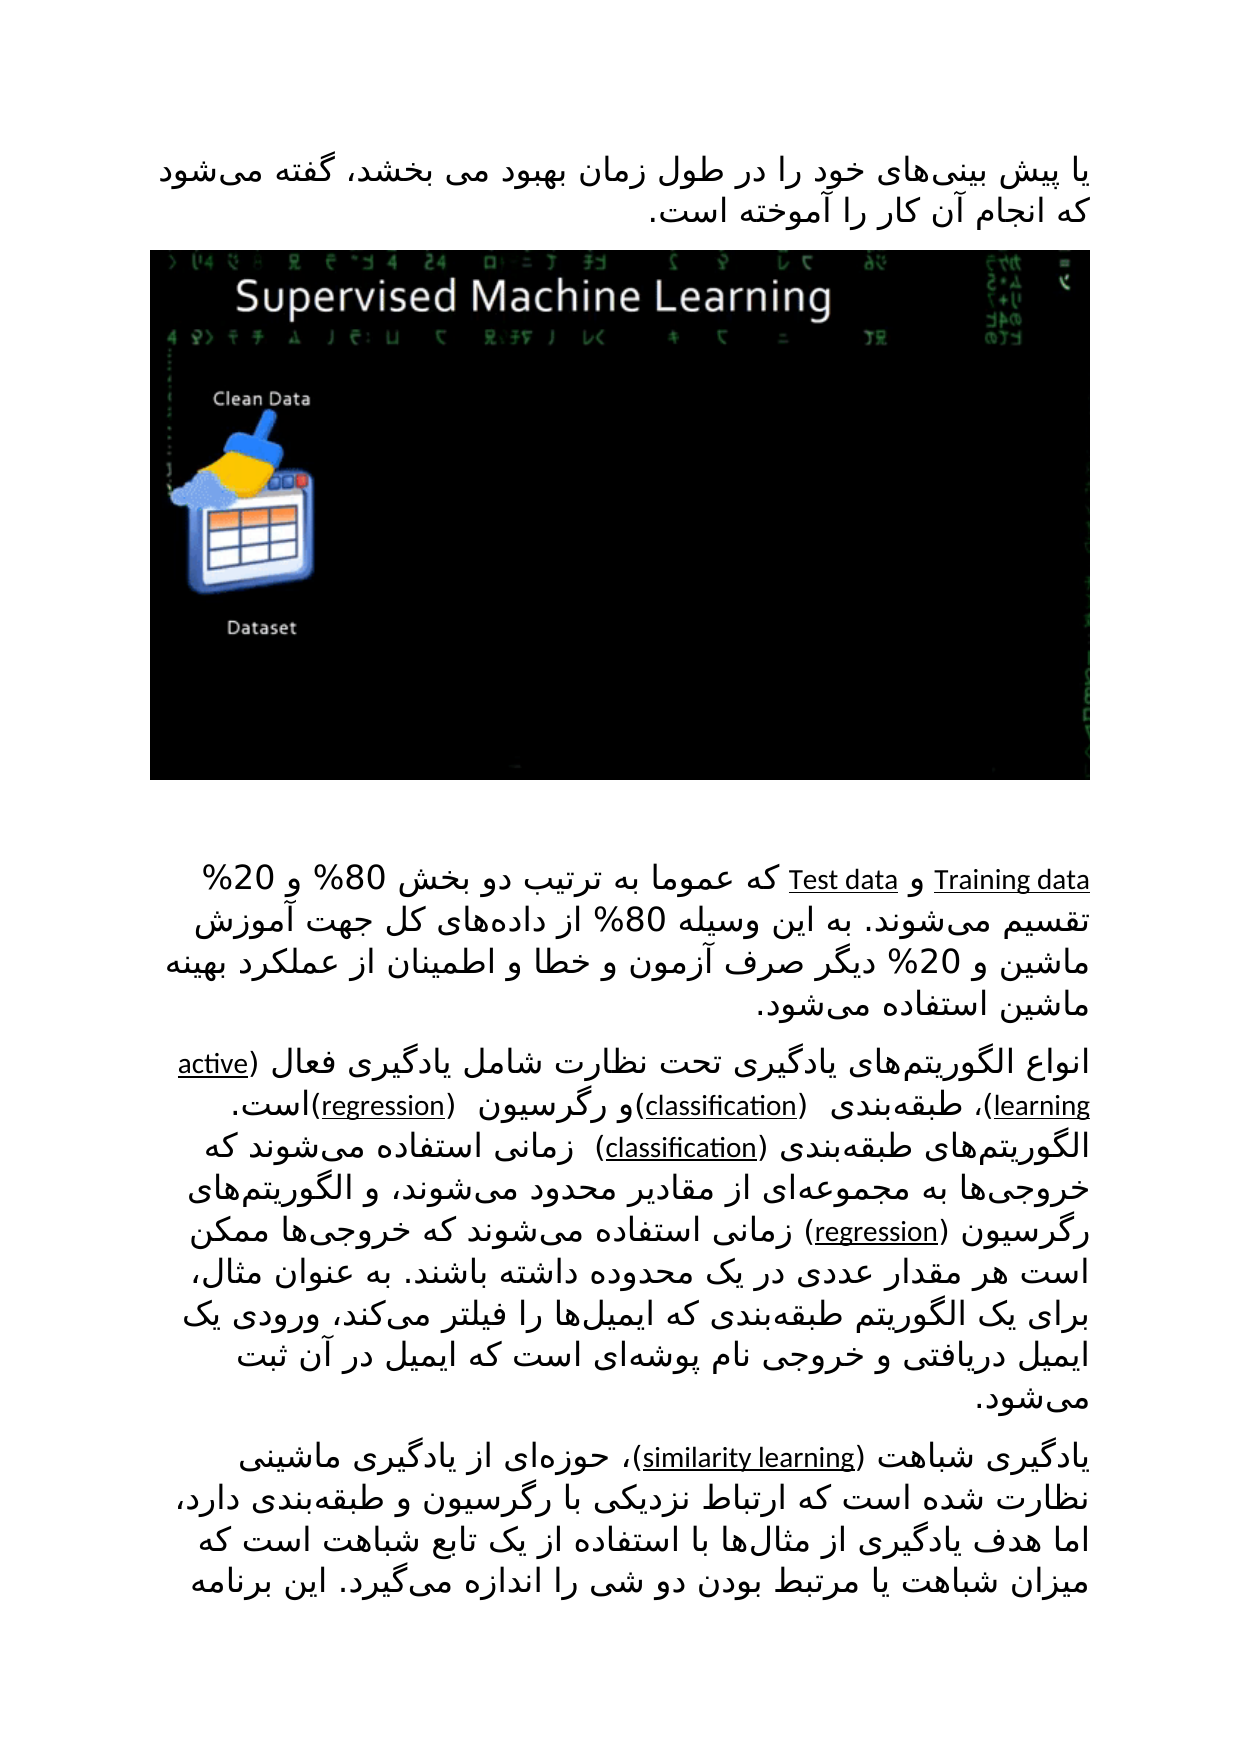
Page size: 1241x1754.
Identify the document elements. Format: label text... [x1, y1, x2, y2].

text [150, 1436, 1090, 1601]
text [150, 150, 1090, 231]
text انواع الگوریتم‌های یادگیری تحت نظارت شامل یادگیری فعال (active learning)، طبقه‌بندی (classification)و رگرسیون (regression)است. الگوریتم‌های طبقه‌بندی (classification) زمانی استفاده می‌شوند که خروجی‌ها به مجموعه‌ای از مقادیر محدود می‌شوند، و الگوریتم‌های رگرسیون (regression) زمانی استفاده می‌شوند که خروجی‌ها ممکن است هر مقدار عددی در یک محدوده داشته باشند. به عنوان مثال، برای یک الگوریتم طبقه‌بندی که ایمیل‌ها را فیلتر می‌کند، ورودی یک ایمیل دریافتی و خروجی نام پوشه‌ای است که ایمیل در آن ثبت می‌شود. [150, 1043, 1090, 1417]
picture [150, 250, 1090, 780]
text Training data و Test data که عموما به ترتیب دو بخش 80% و 20% تقسیم می‌شوند. به این وسیله 80% از داده‌های کل جهت آموزش ماشین و 20% دیگر صرف آزمون و خطا و اطمینان از عملکرد بهینه ماشین استفاده می‌شود. [150, 859, 1090, 1023]
